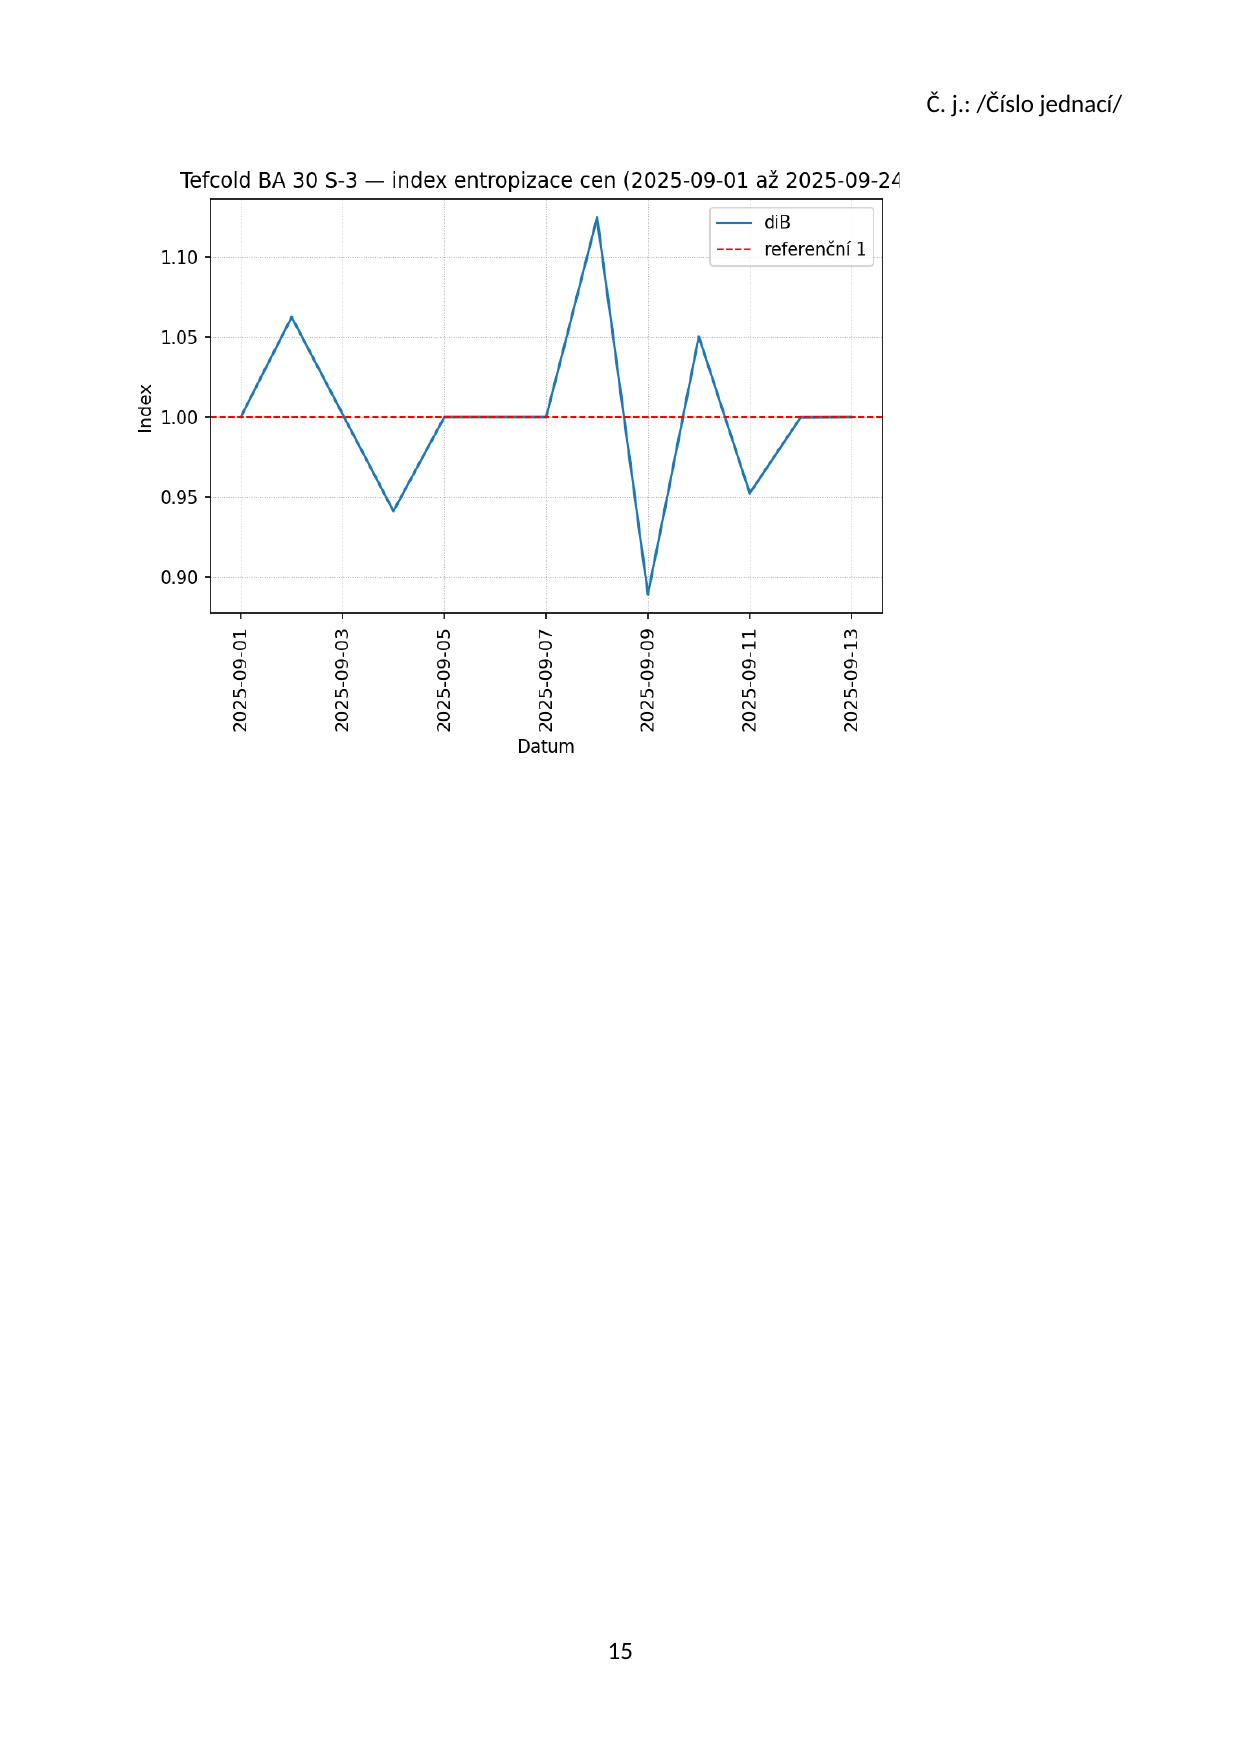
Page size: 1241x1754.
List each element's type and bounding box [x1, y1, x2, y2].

picture [118, 149, 900, 775]
